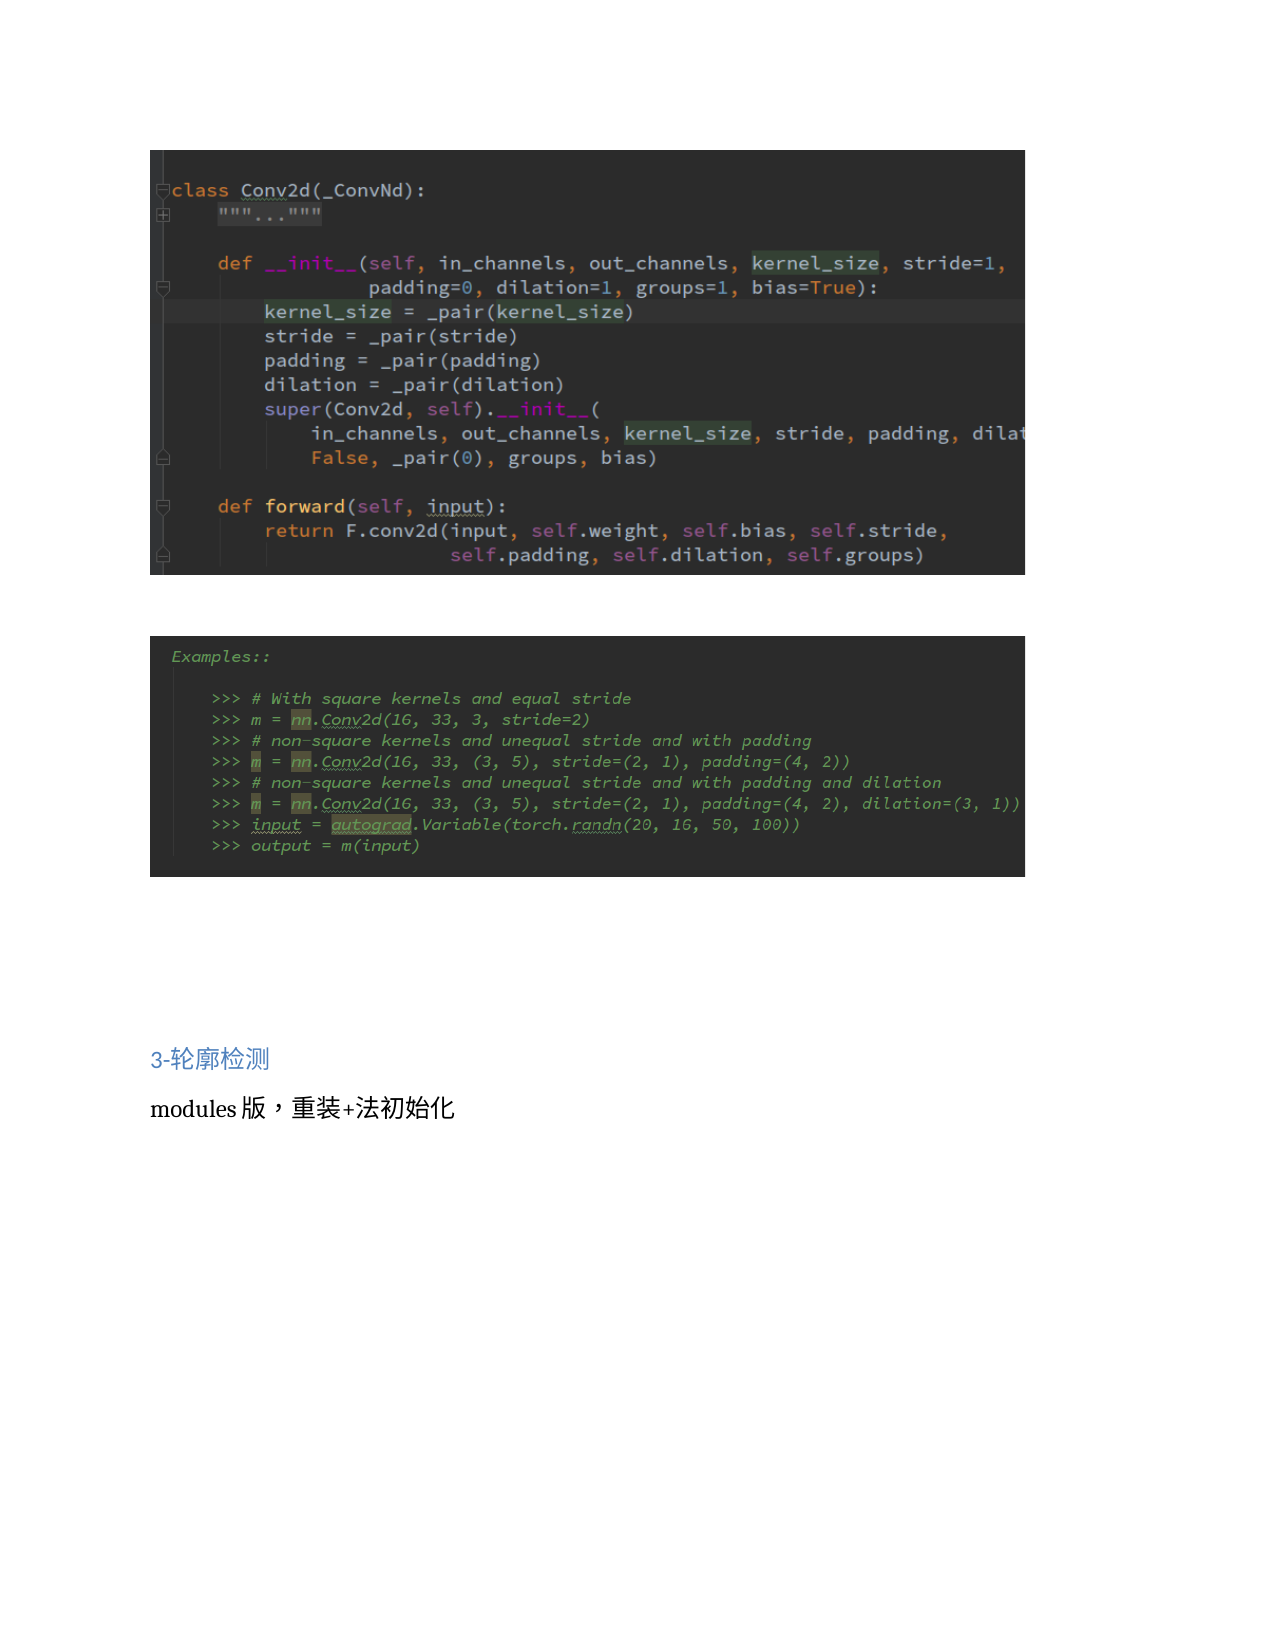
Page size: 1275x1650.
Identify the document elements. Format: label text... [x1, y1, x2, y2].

subtitle 3-轮廓检测 [150, 1042, 1125, 1076]
text modules版，重装+法初始化 [150, 1095, 1125, 1124]
picture [150, 636, 1025, 877]
picture [150, 150, 1025, 575]
